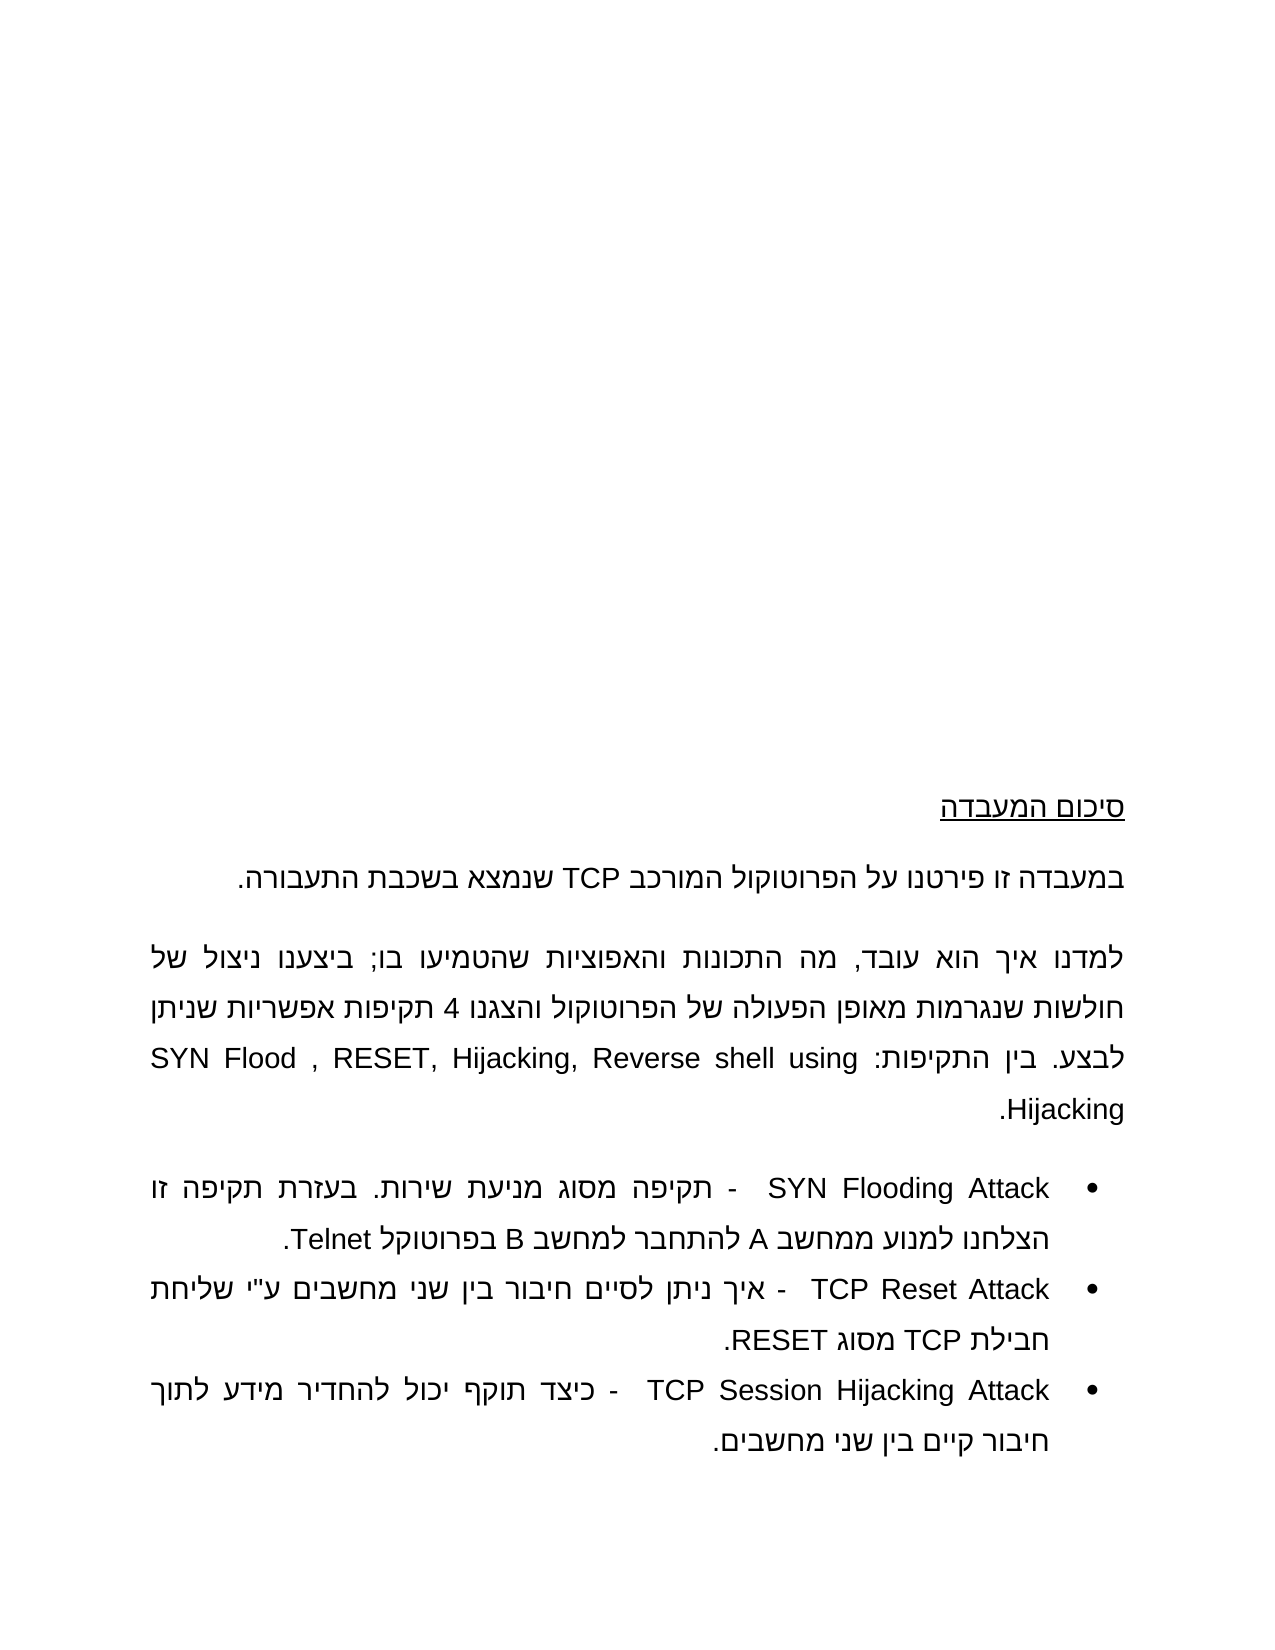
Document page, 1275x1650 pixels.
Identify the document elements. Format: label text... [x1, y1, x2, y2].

list SYN Flooding Attack - תקיפה מסוג מניעת שירות. בעזרת תקיפה זו הצלחנו למנוע ממחשב A להתחבר למחשב B בפרוטוקל Telnet. [150, 1171, 1087, 1255]
list TCP Reset Attack - איך ניתן לסיים חיבור בין שני מחשבים ע"י שליחת חבילת TCP מסוג RESET. [150, 1272, 1087, 1356]
list TCP Session Hijacking Attack - כיצד תוקף יכול להחדיר מידע לתוך חיבור קיים בין שני מחשבים. [150, 1373, 1087, 1457]
text במעבדה זו פירטנו על הפרוטוקול המורכב TCP שנמצא בשכבת התעבורה. [150, 861, 1125, 895]
text למדנו איך הוא עובד, מה התכונות והאפוציות שהטמיעו בו; ביצענו ניצול של חולשות שנגרמות מאופן הפעולה של הפרוטוקול והצגנו 4 תקיפות אפשריות שניתן לבצע. בין התקיפות: SYN Flood , RESET, Hijacking, Reverse shell using Hijacking. [150, 941, 1125, 1125]
text סיכום המעבדה [150, 790, 1125, 824]
